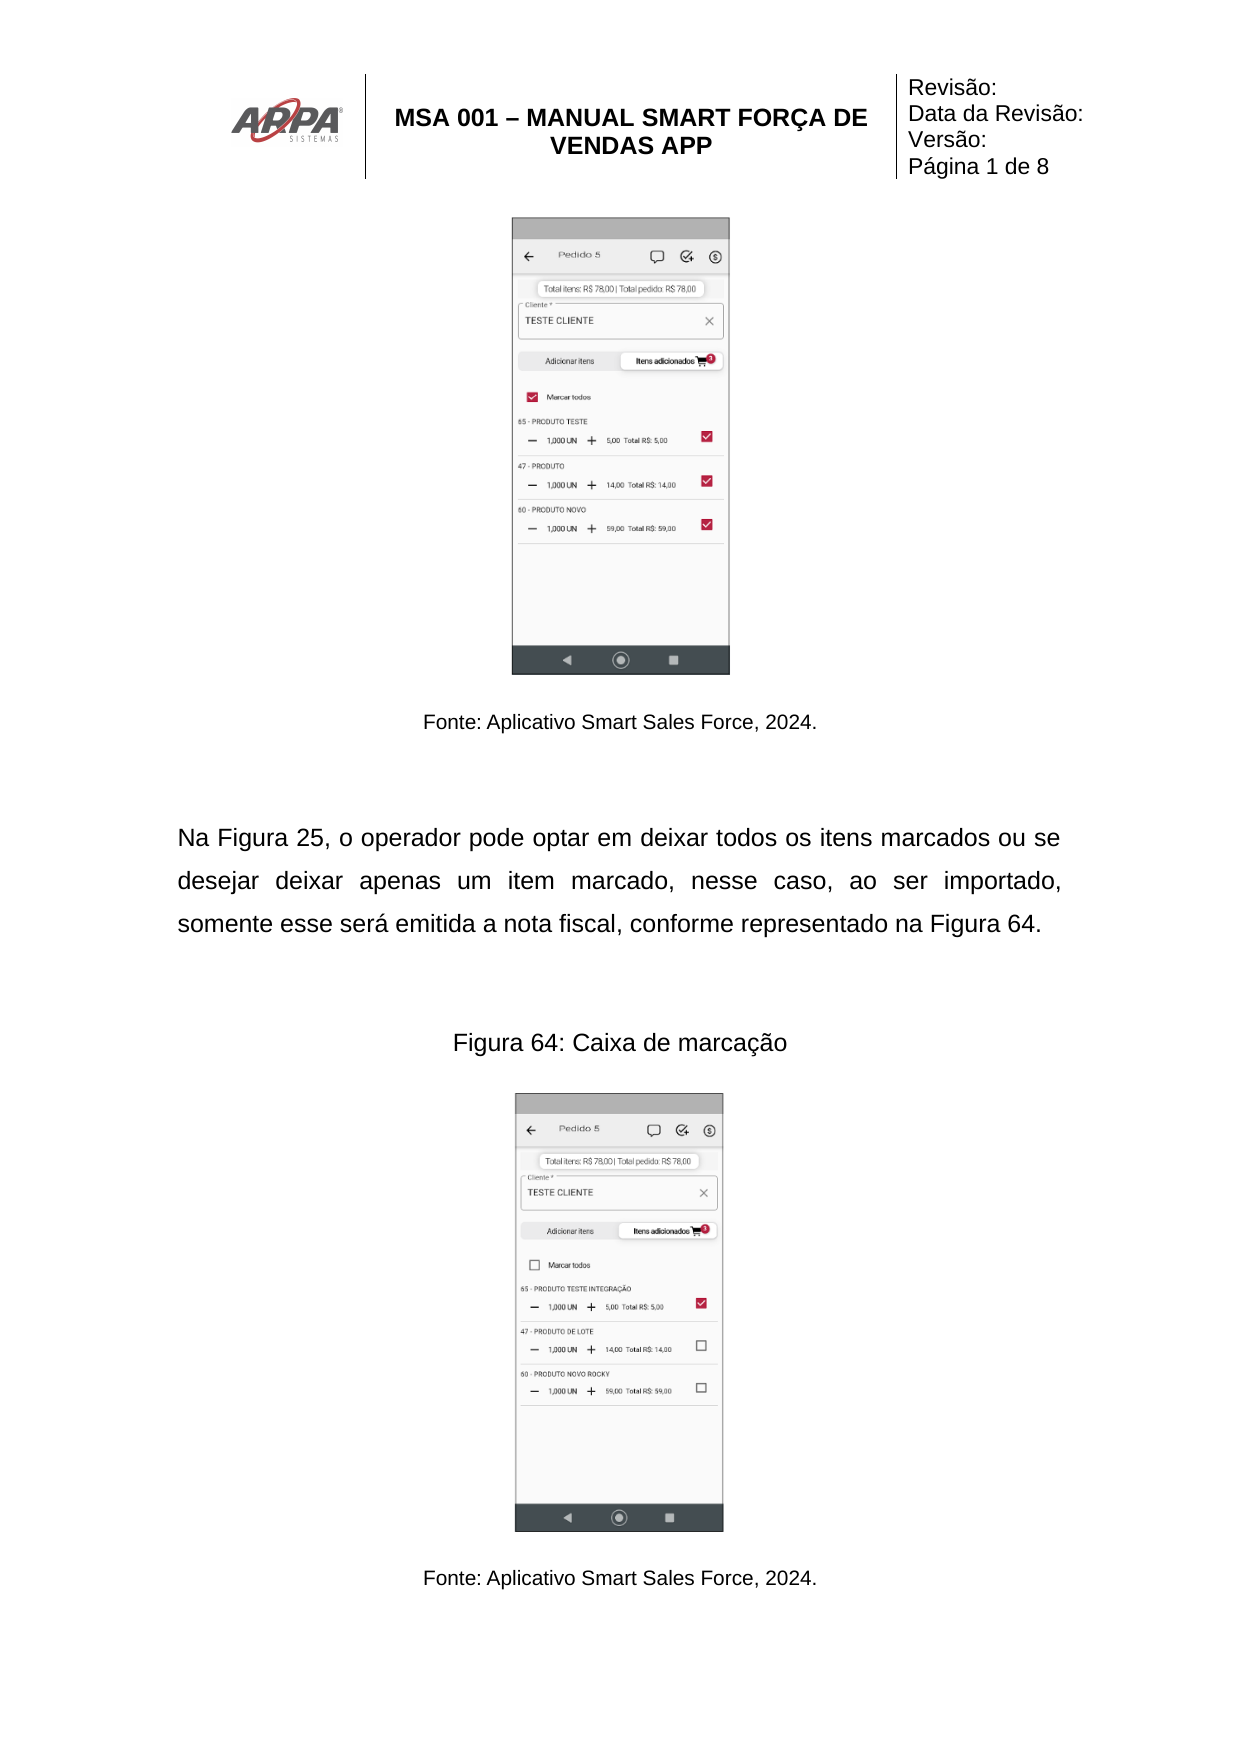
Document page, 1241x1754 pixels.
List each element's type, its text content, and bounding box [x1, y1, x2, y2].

text Fonte: Aplicativo Smart Sales Force, 2024. [177, 1565, 1063, 1589]
picture [509, 1088, 731, 1535]
picture [231, 98, 343, 147]
text Na Figura 25, o operador pode optar em deixar todos os itens marcados ou se desejar deixar apenas um item marcado, nesse caso, ao ser importado, somente esse será emitida a nota fiscal, conforme representado na Figura 64. [177, 823, 1063, 938]
picture [491, 207, 749, 680]
text Fonte: Aplicativo Smart Sales Force, 2024. [177, 710, 1063, 734]
text Figura 64: Caixa de marcação [177, 1028, 1063, 1057]
